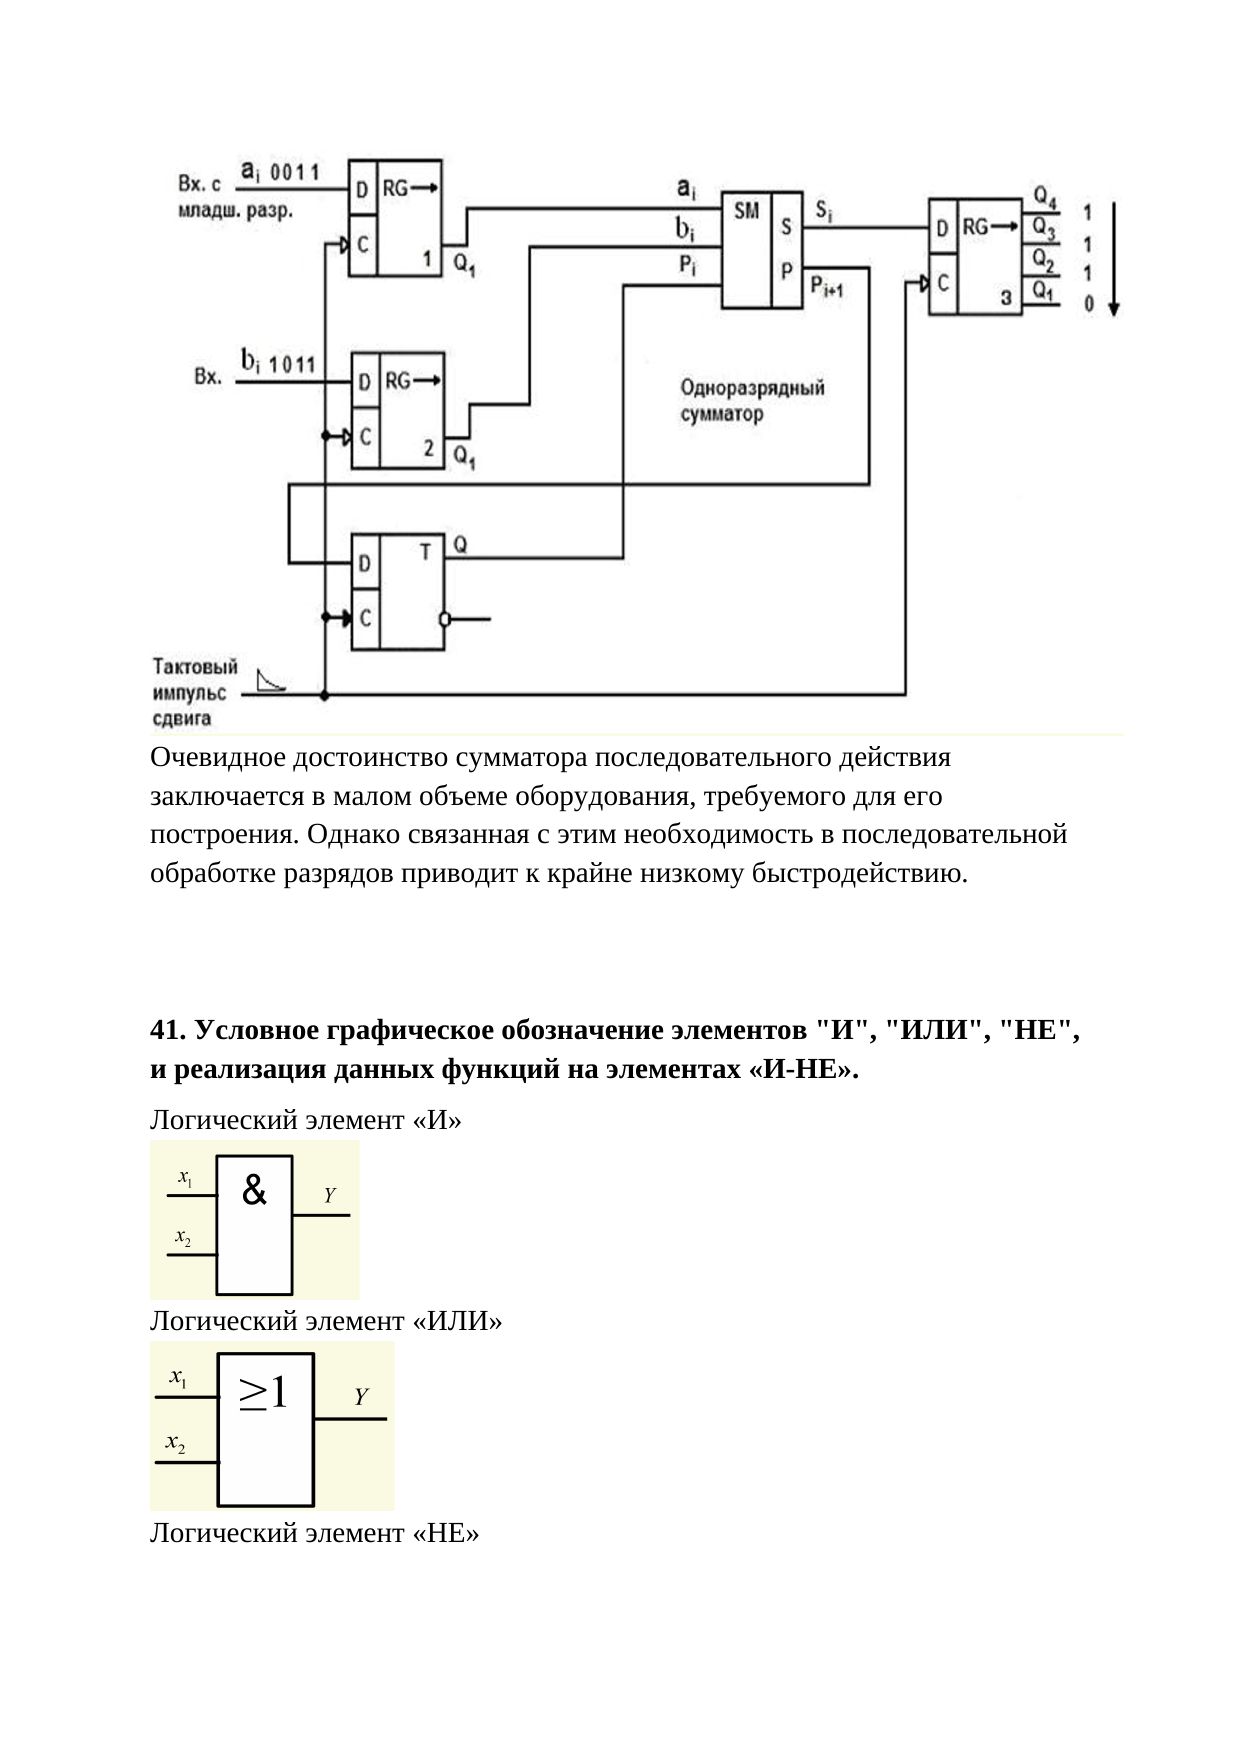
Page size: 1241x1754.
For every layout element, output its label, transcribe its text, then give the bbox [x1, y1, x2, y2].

text Логический элемент «ИЛИ» [150, 1303, 1090, 1337]
text Очевидное достоинство сумматора последовательного действия заключается в малом объеме оборудования, требуемого для его построения. Однако связанная с этим необходимость в последовательной обработке разрядов приводит к крайне низкому быстродействию. [150, 739, 1090, 888]
picture [150, 1140, 360, 1300]
text Логический элемент «НЕ» [150, 1515, 1090, 1548]
picture [150, 1341, 395, 1511]
text Логический элемент «И» [150, 1102, 1090, 1135]
subtitle 41. Условное графическое обозначение элементов "И", "ИЛИ", "НЕ", и реализация данных функций на элементах «И-НЕ». [150, 1012, 1090, 1084]
picture [150, 150, 1125, 736]
